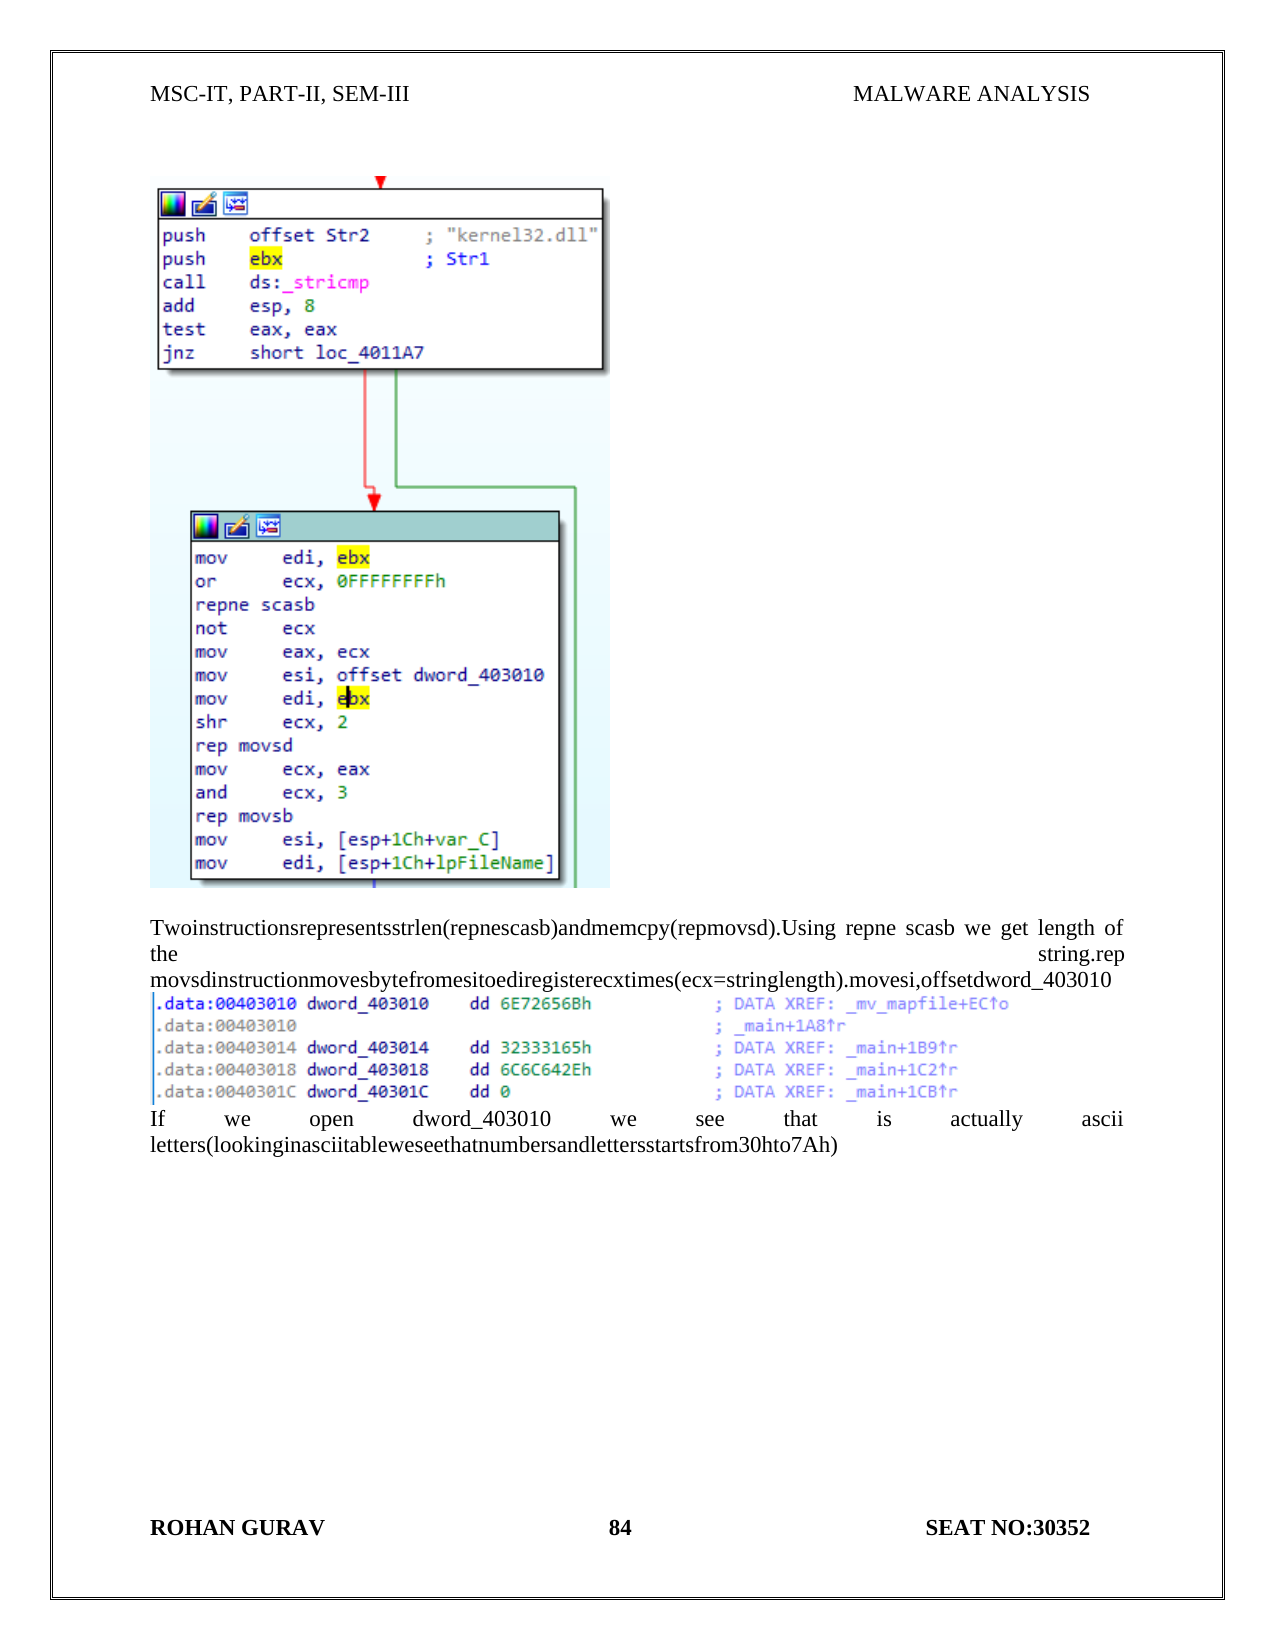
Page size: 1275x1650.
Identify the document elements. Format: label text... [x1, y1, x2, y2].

text If we open dword_403010 we see that is actually ascii letters(lookinginasciitableweseethatnumbersandlettersstartsfrom30hto7Ah) [150, 1104, 1125, 1157]
picture [150, 992, 1009, 1105]
picture [150, 176, 610, 888]
text Twoinstructionsrepresentsstrlen(repnescasb)andmemcpy(repmovsd).Using repne scasb we get length of the string.rep movsdinstructionmovesbytefromesitoediregisterecxtimes(ecx=stringlength).movesi,offsetdword_403010 [150, 914, 1125, 993]
